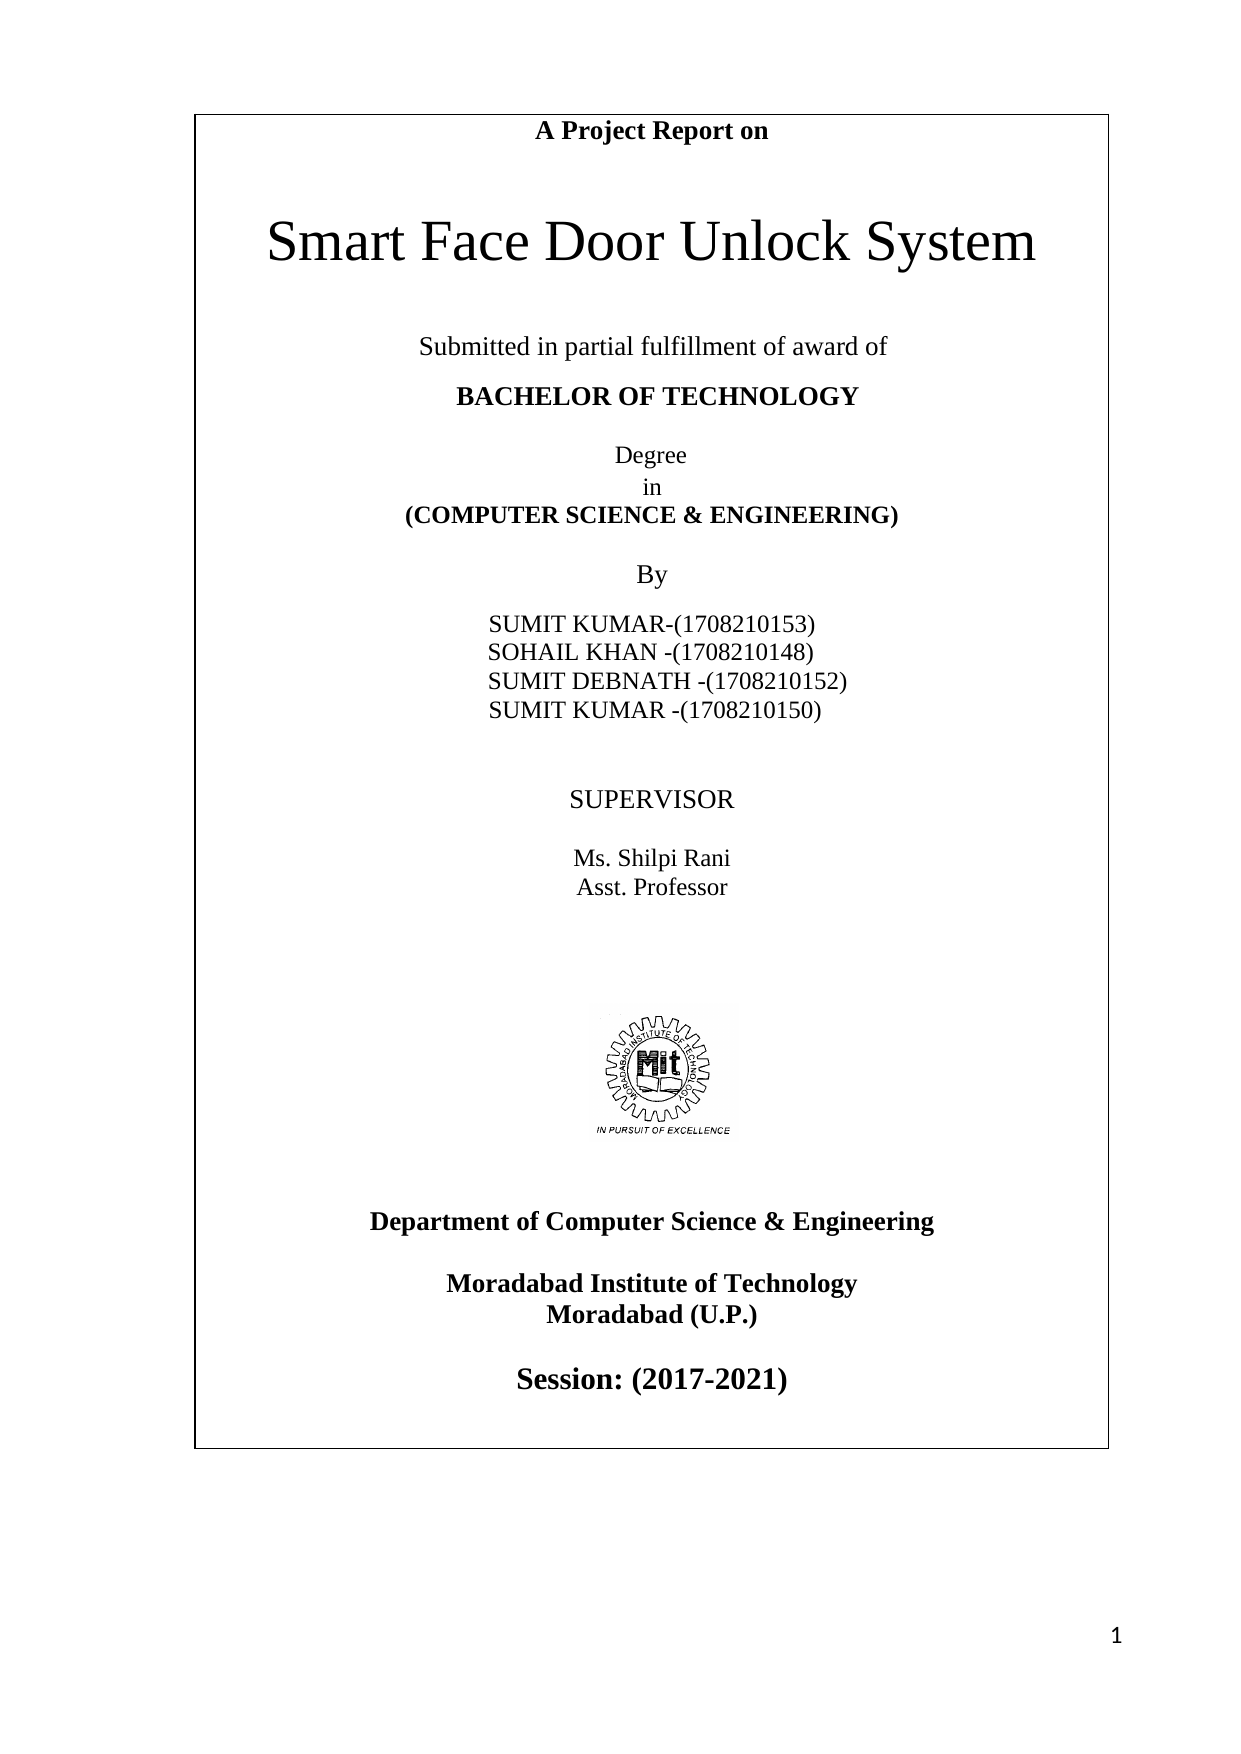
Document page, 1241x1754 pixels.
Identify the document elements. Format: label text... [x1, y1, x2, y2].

picture [588, 1003, 739, 1142]
table_header A Project Report on Smart Face Door Unlock System Submitted in partial fulfillment of award of BACHELOR OF TECHNOLOGY Degree in (COMPUTER SCIENCE & ENGINEERING) By SUMIT KUMAR-(1708210153) SOHAIL KHAN -(1708210148) SUMIT DEBNATH -(1708210152) SUMIT KUMAR -(1708210150) SUPERVISOR Ms. Shilpi Rani Asst. Professor Department of Computer Science & Engineering Moradabad Institute of Technology Moradabad (U.P.) Session: (2017-2021) [196, 115, 1108, 1448]
